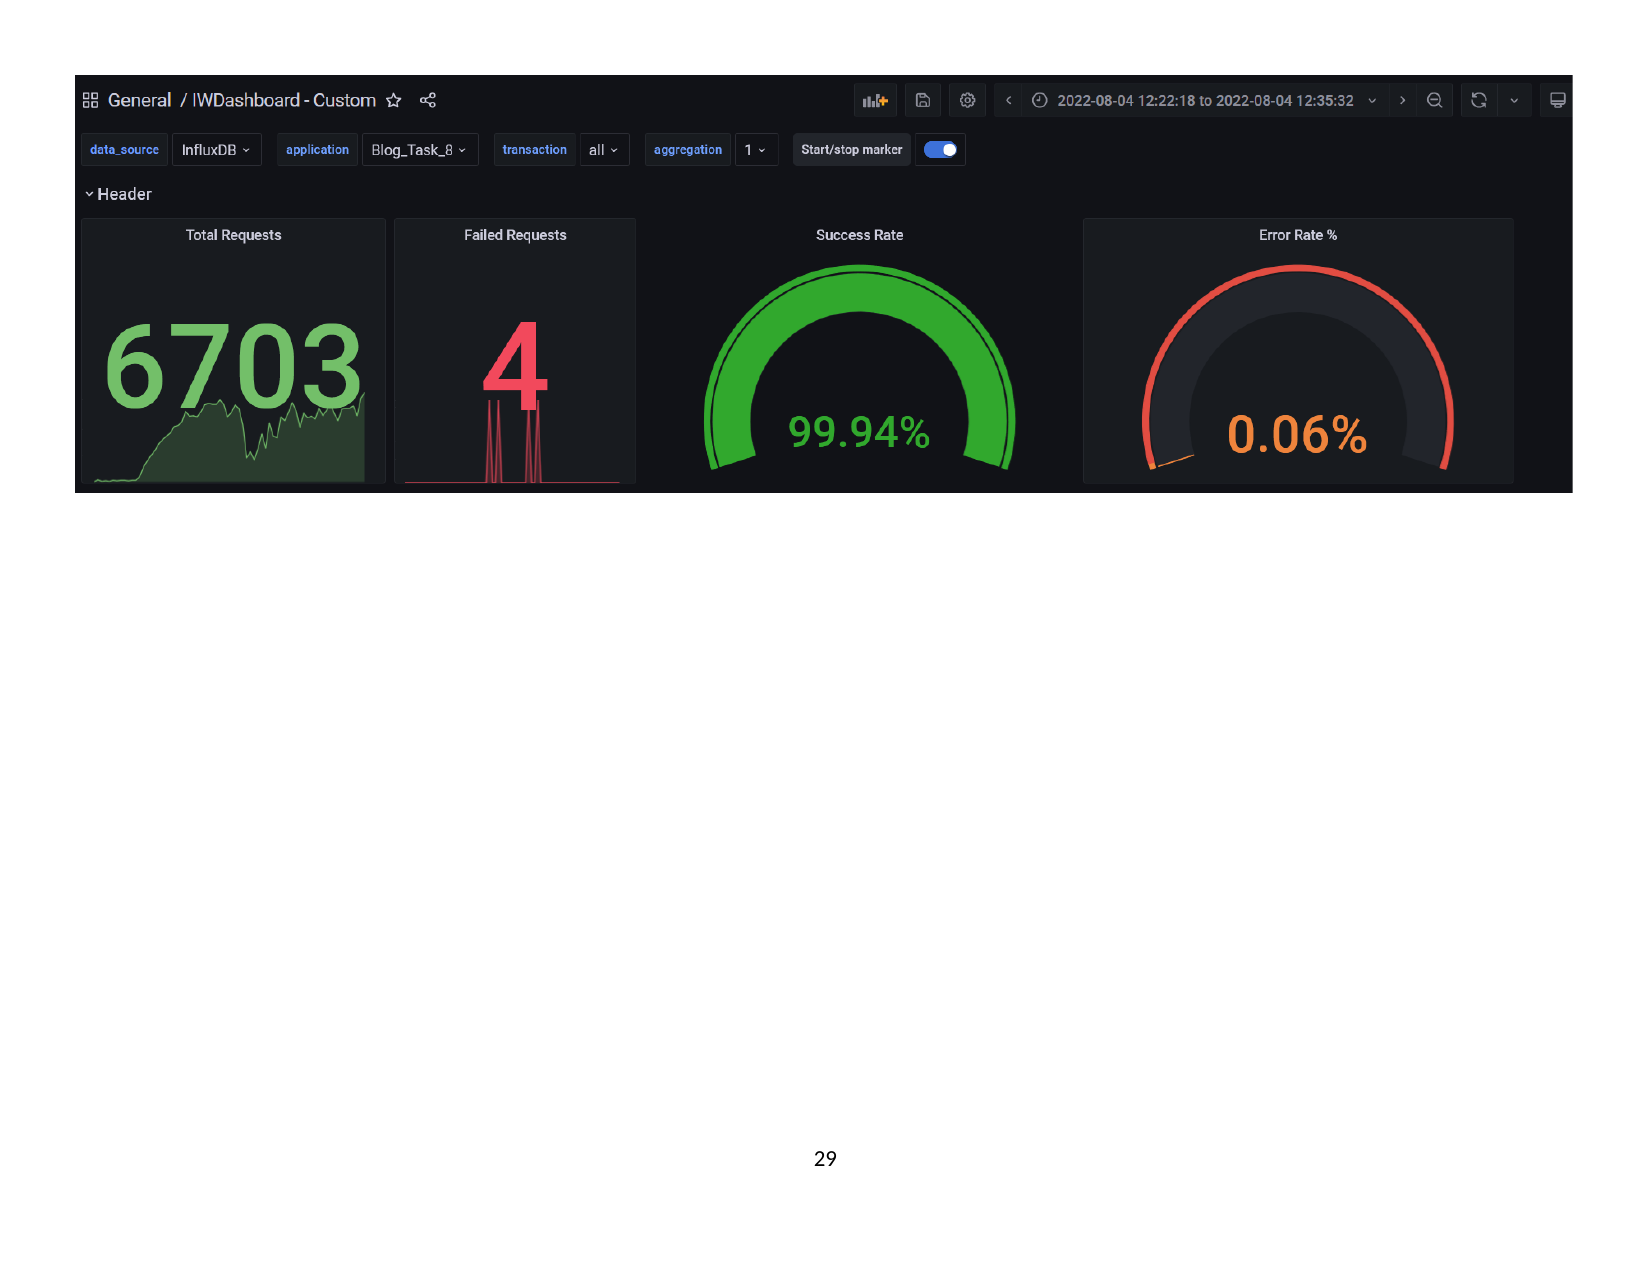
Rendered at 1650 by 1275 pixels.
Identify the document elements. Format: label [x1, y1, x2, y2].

picture [75, 75, 1573, 493]
